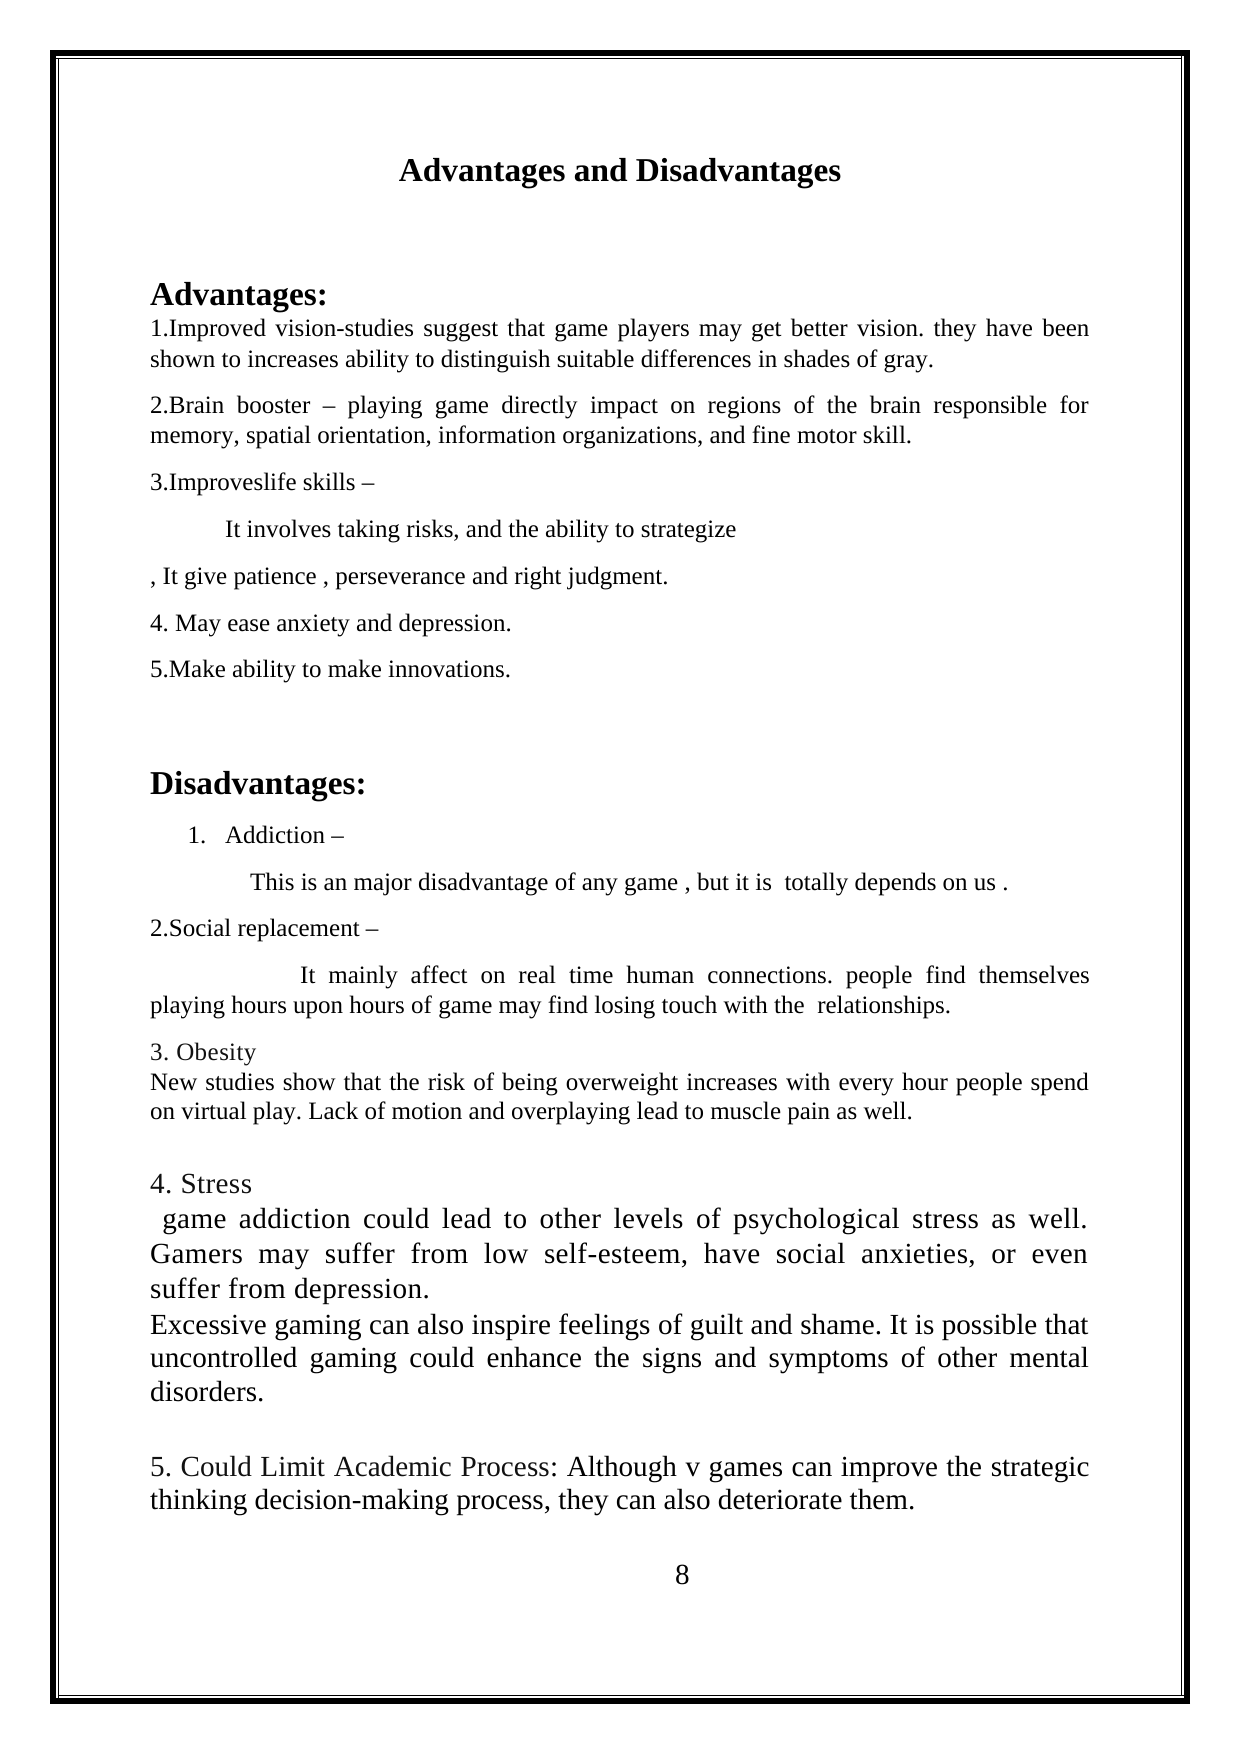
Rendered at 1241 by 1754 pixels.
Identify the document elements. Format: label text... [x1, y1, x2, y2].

subtitle 3. Obesity [150, 1037, 1090, 1066]
text This is an major disadvantage of any game , but it is totally depends on us . [150, 867, 1090, 895]
text , It give patience , perseverance and right judgment. [150, 561, 1090, 589]
text Disadvantages: [150, 763, 1090, 801]
text 5.Make ability to make innovations. [150, 654, 1090, 683]
text 2.Brain booster – playing game directly impact on regions of the brain responsible for memory, spatial orientation, information organizations, and fine motor skill. [150, 390, 1090, 449]
text Advantages and Disadvantages [150, 150, 1090, 188]
text 3.Improveslife skills – [150, 467, 1090, 496]
list Addiction – [187, 820, 1090, 849]
text 5. Could Limit Academic Process: Although v games can improve the strategic thinking decision-making process, they can also deteriorate them. [150, 1449, 1090, 1516]
text 2.Social replacement – [150, 913, 1090, 942]
text 8 [600, 1557, 1090, 1591]
text 4. May ease anxiety and depression. [150, 608, 1090, 636]
subtitle game addiction could lead to other levels of psychological stress as well. Gamers may suffer from low self-esteem, have social anxieties, or even suffer from depression. [150, 1201, 1090, 1305]
subtitle 4. Stress [150, 1166, 1090, 1199]
text It mainly affect on real time human connections. people find themselves playing hours upon hours of game may find losing touch with the relationships. [150, 960, 1090, 1019]
text Excessive gaming can also inspire feelings of guilt and shame. It is possible that uncontrolled gaming could enhance the signs and symptoms of other mental disorders. [150, 1307, 1090, 1407]
text Advantages: 1.Improved vision-studies suggest that game players may get better vision. they have been shown to increases ability to distinguish suitable differences in shades of gray. [150, 274, 1090, 372]
text New studies show that the risk of being overweight increases with every hour people spend on virtual play. Lack of motion and overplaying lead to muscle pain as well. [150, 1067, 1090, 1125]
text It involves taking risks, and the ability to strategize [150, 514, 1090, 543]
